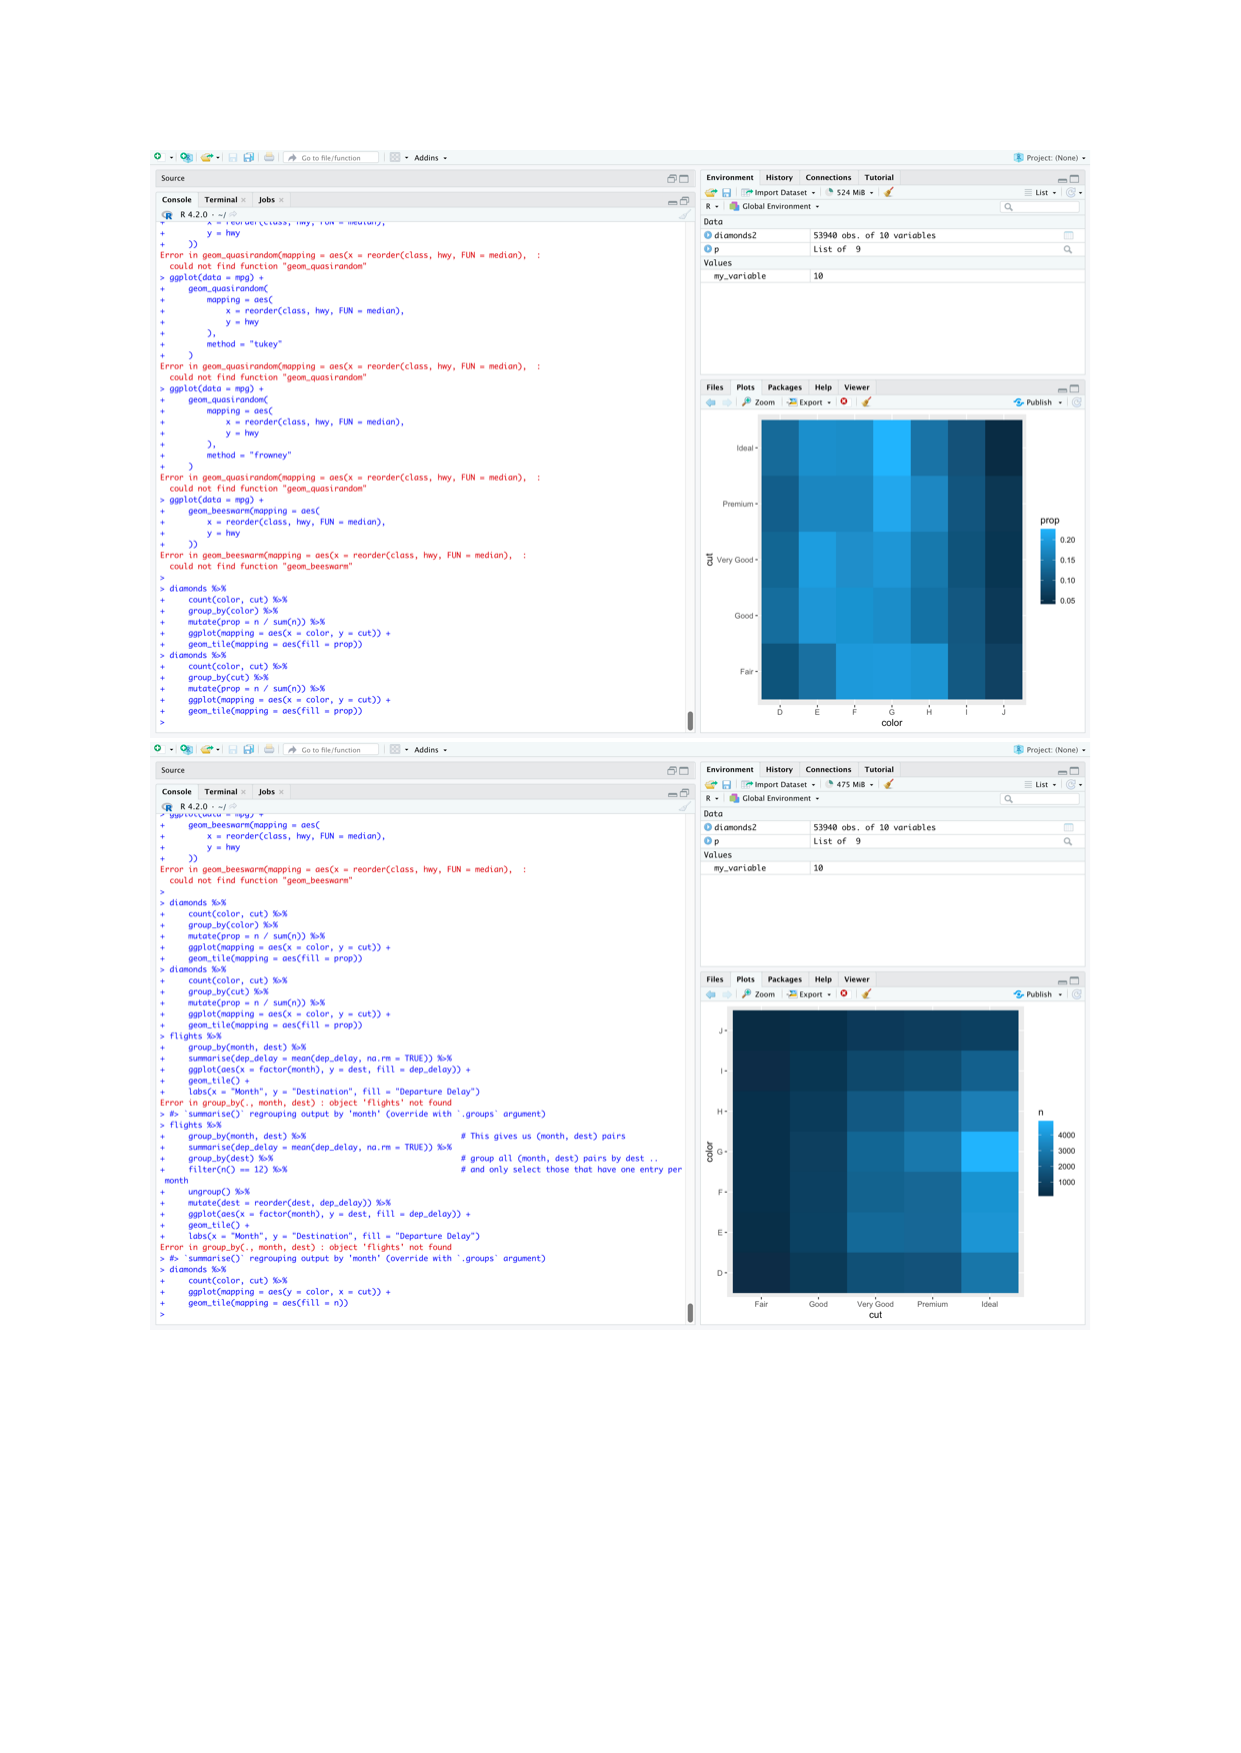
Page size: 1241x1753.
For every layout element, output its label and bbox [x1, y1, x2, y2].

picture [150, 150, 1091, 738]
picture [150, 742, 1091, 1330]
